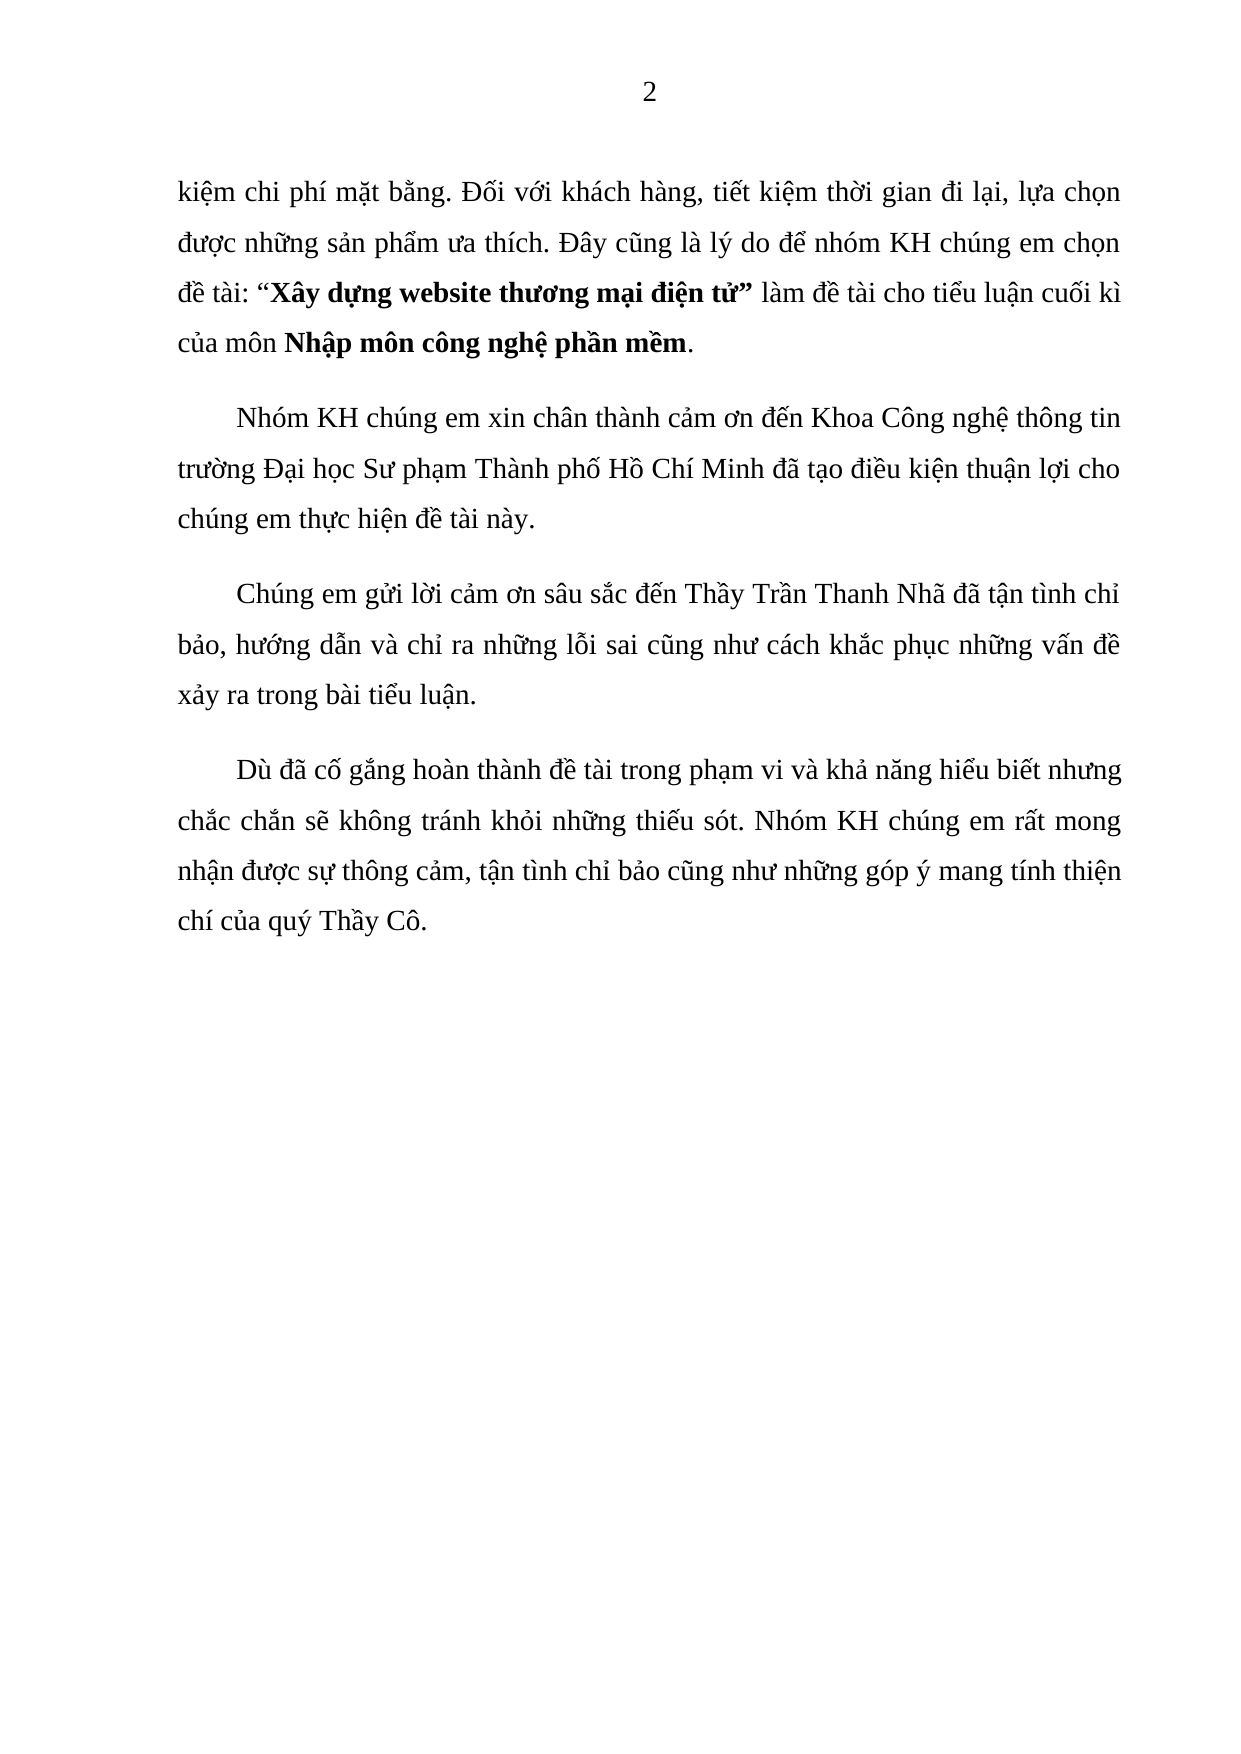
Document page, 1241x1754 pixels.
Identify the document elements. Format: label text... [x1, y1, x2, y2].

text Chúng em gửi lời cảm ơn sâu sắc đến Thầy Trần Thanh Nhã đã tận tình chỉ bảo, hướng dẫn và chỉ ra những lỗi sai cũng như cách khắc phục những vấn đề xảy ra trong bài tiểu luận. [177, 577, 1122, 711]
text Dù đã cố gắng hoàn thành đề tài trong phạm vi và khả năng hiểu biết nhưng chắc chắn sẽ không tránh khỏi những thiếu sót. Nhóm KH chúng em rất mong nhận được sự thông cảm, tận tình chỉ bảo cũng như những góp ý mang tính thiện chí của quý Thầy Cô. [177, 752, 1122, 937]
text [177, 174, 1122, 359]
text Nhóm KH chúng em xin chân thành cảm ơn đến Khoa Công nghệ thông tin trường Đại học Sư phạm Thành phố Hồ Chí Minh đã tạo điều kiện thuận lợi cho chúng em thực hiện đề tài này. [177, 401, 1122, 535]
